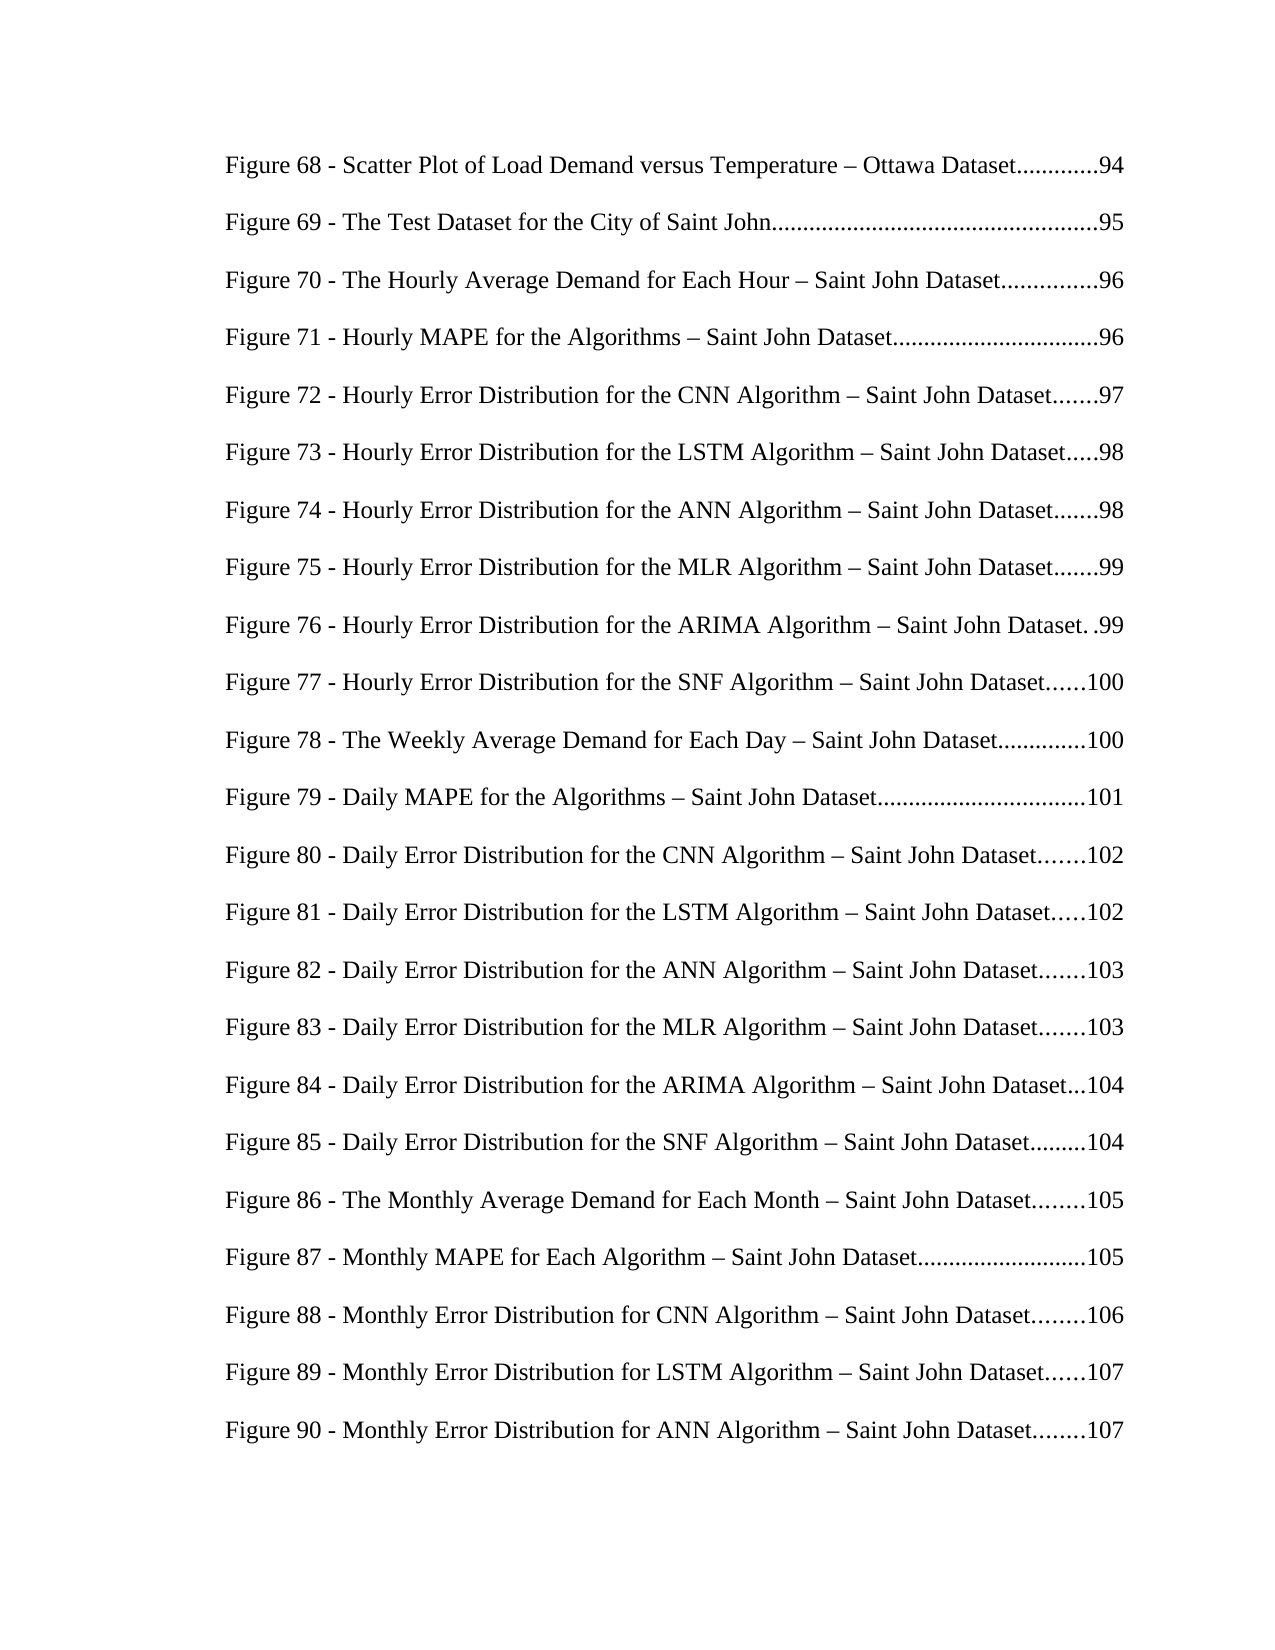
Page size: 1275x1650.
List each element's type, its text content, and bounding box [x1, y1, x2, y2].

text Figure 84 - Daily Error Distribution for the ARIMA Algorithm – Saint John Dataset 104 [225, 1070, 1125, 1099]
text Figure 80 - Daily Error Distribution for the CNN Algorithm – Saint John Dataset 102 [225, 840, 1125, 869]
text Figure 85 - Daily Error Distribution for the SNF Algorithm – Saint John Dataset 104 [225, 1127, 1125, 1156]
text Figure 69 - The Test Dataset for the City of Saint John 95 [225, 207, 1125, 236]
text Figure 89 - Monthly Error Distribution for LSTM Algorithm – Saint John Dataset 107 [225, 1357, 1125, 1386]
text Figure 75 - Hourly Error Distribution for the MLR Algorithm – Saint John Dataset 99 [225, 552, 1125, 581]
text Figure 77 - Hourly Error Distribution for the SNF Algorithm – Saint John Dataset 100 [225, 667, 1125, 696]
text Figure 76 - Hourly Error Distribution for the ARIMA Algorithm – Saint John Dataset 99 [225, 610, 1125, 639]
text Figure 73 - Hourly Error Distribution for the LSTM Algorithm – Saint John Dataset 98 [225, 437, 1125, 466]
text Figure 78 - The Weekly Average Demand for Each Day – Saint John Dataset 100 [225, 725, 1125, 754]
text Figure 83 - Daily Error Distribution for the MLR Algorithm – Saint John Dataset 103 [225, 1012, 1125, 1041]
text Figure 90 - Monthly Error Distribution for ANN Algorithm – Saint John Dataset 107 [225, 1415, 1125, 1444]
text Figure 74 - Hourly Error Distribution for the ANN Algorithm – Saint John Dataset 98 [225, 495, 1125, 524]
text Figure 88 - Monthly Error Distribution for CNN Algorithm – Saint John Dataset 106 [225, 1300, 1125, 1329]
text Figure 87 - Monthly MAPE for Each Algorithm – Saint John Dataset 105 [225, 1242, 1125, 1271]
text Figure 81 - Daily Error Distribution for the LSTM Algorithm – Saint John Dataset 102 [225, 897, 1125, 926]
text Figure 79 - Daily MAPE for the Algorithms – Saint John Dataset 101 [225, 782, 1125, 811]
text Figure 82 - Daily Error Distribution for the ANN Algorithm – Saint John Dataset 103 [225, 955, 1125, 984]
text Figure 70 - The Hourly Average Demand for Each Hour – Saint John Dataset 96 [225, 265, 1125, 294]
text Figure 71 - Hourly MAPE for the Algorithms – Saint John Dataset 96 [225, 322, 1125, 351]
text Figure 68 - Scatter Plot of Load Demand versus Temperature – Ottawa Dataset 94 [225, 150, 1125, 179]
text Figure 72 - Hourly Error Distribution for the CNN Algorithm – Saint John Dataset 97 [225, 380, 1125, 409]
text Figure 86 - The Monthly Average Demand for Each Month – Saint John Dataset 105 [225, 1185, 1125, 1214]
